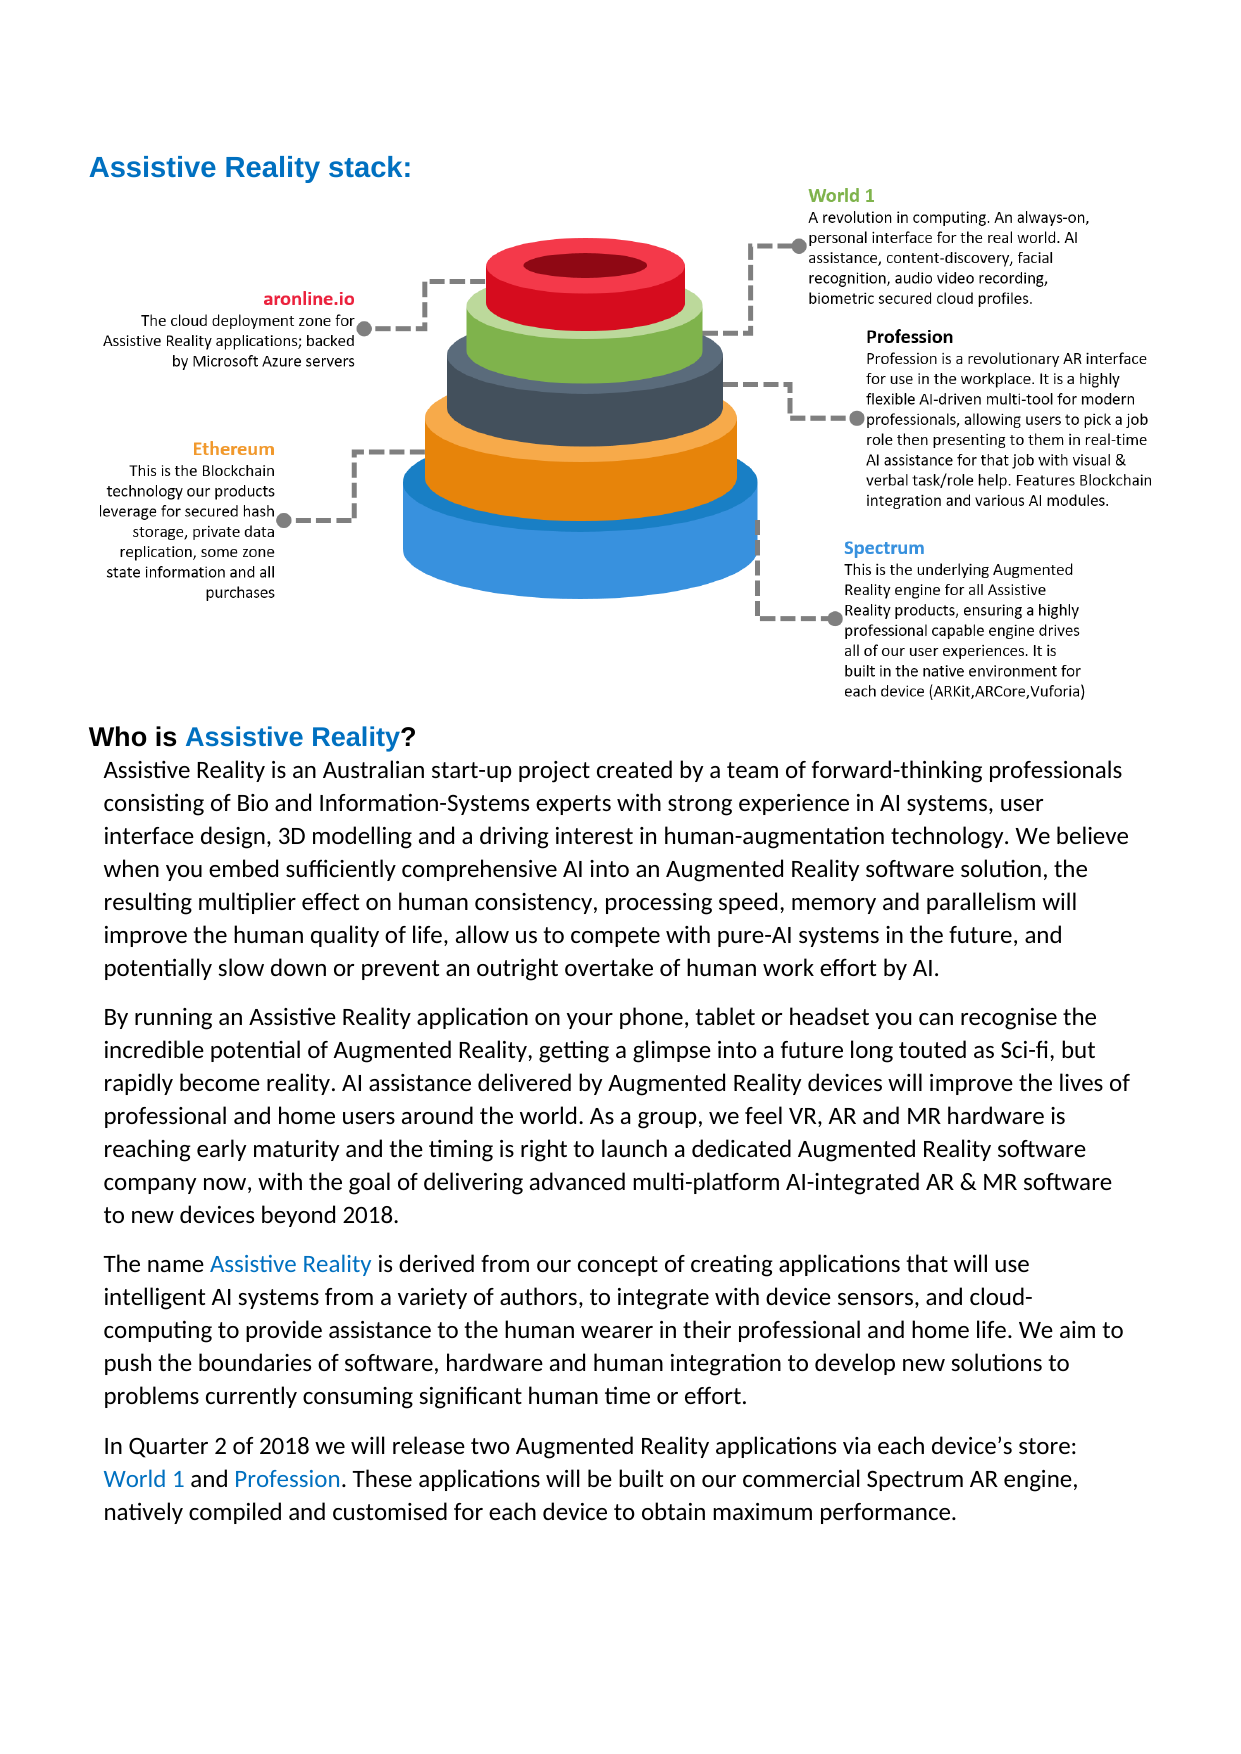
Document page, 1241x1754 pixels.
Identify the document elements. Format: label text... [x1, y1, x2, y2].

picture [88, 186, 1161, 702]
text The name Assistive Reality is derived from our concept of creating applications that will use intelligent AI systems from a variety of authors, to integrate with device sensors, and cloud-computing to provide assistance to the human wearer in their professional and home life. We aim to push the boundaries of software, hardware and human integration to develop new solutions to problems currently consuming significant human time or effort. [103, 1248, 1137, 1411]
subtitle Who is Assistive Reality? [88, 721, 1137, 752]
text By running an Assistive Reality application on your phone, tablet or headset you can recognise the incredible potential of Augmented Reality, getting a glimpse into a future long touted as Sci-fi, but rapidly become reality. AI assistance delivered by Augmented Reality devices will improve the lives of professional and home users around the world. As a group, we feel VR, AR and MR hardware is reaching early maturity and the timing is right to launch a dedicated Augmented Reality software company now, with the goal of delivering advanced multi-platform AI-integrated AR & MR software to new devices beyond 2018. [103, 1001, 1137, 1229]
text Assistive Reality stack: [88, 150, 1137, 186]
text Assistive Reality is an Australian start-up project created by a team of forward-thinking professionals consisting of Bio and Information-Systems experts with strong experience in AI systems, user interface design, 3D modelling and a driving interest in human-augmentation technology. We believe when you embed sufficiently comprehensive AI into an Augmented Reality software solution, the resulting multiplier effect on human consistency, processing speed, memory and parallelism will improve the human quality of life, allow us to compete with pure-AI systems in the future, and potentially slow down or prevent an outright overtake of human work effort by AI. [103, 754, 1137, 982]
text In Quarter 2 of 2018 we will release two Augmented Reality applications via each device’s store: World 1 and Profession. These applications will be built on our commercial Spectrum AR engine, natively compiled and customised for each device to obtain maximum performance. [103, 1430, 1137, 1526]
